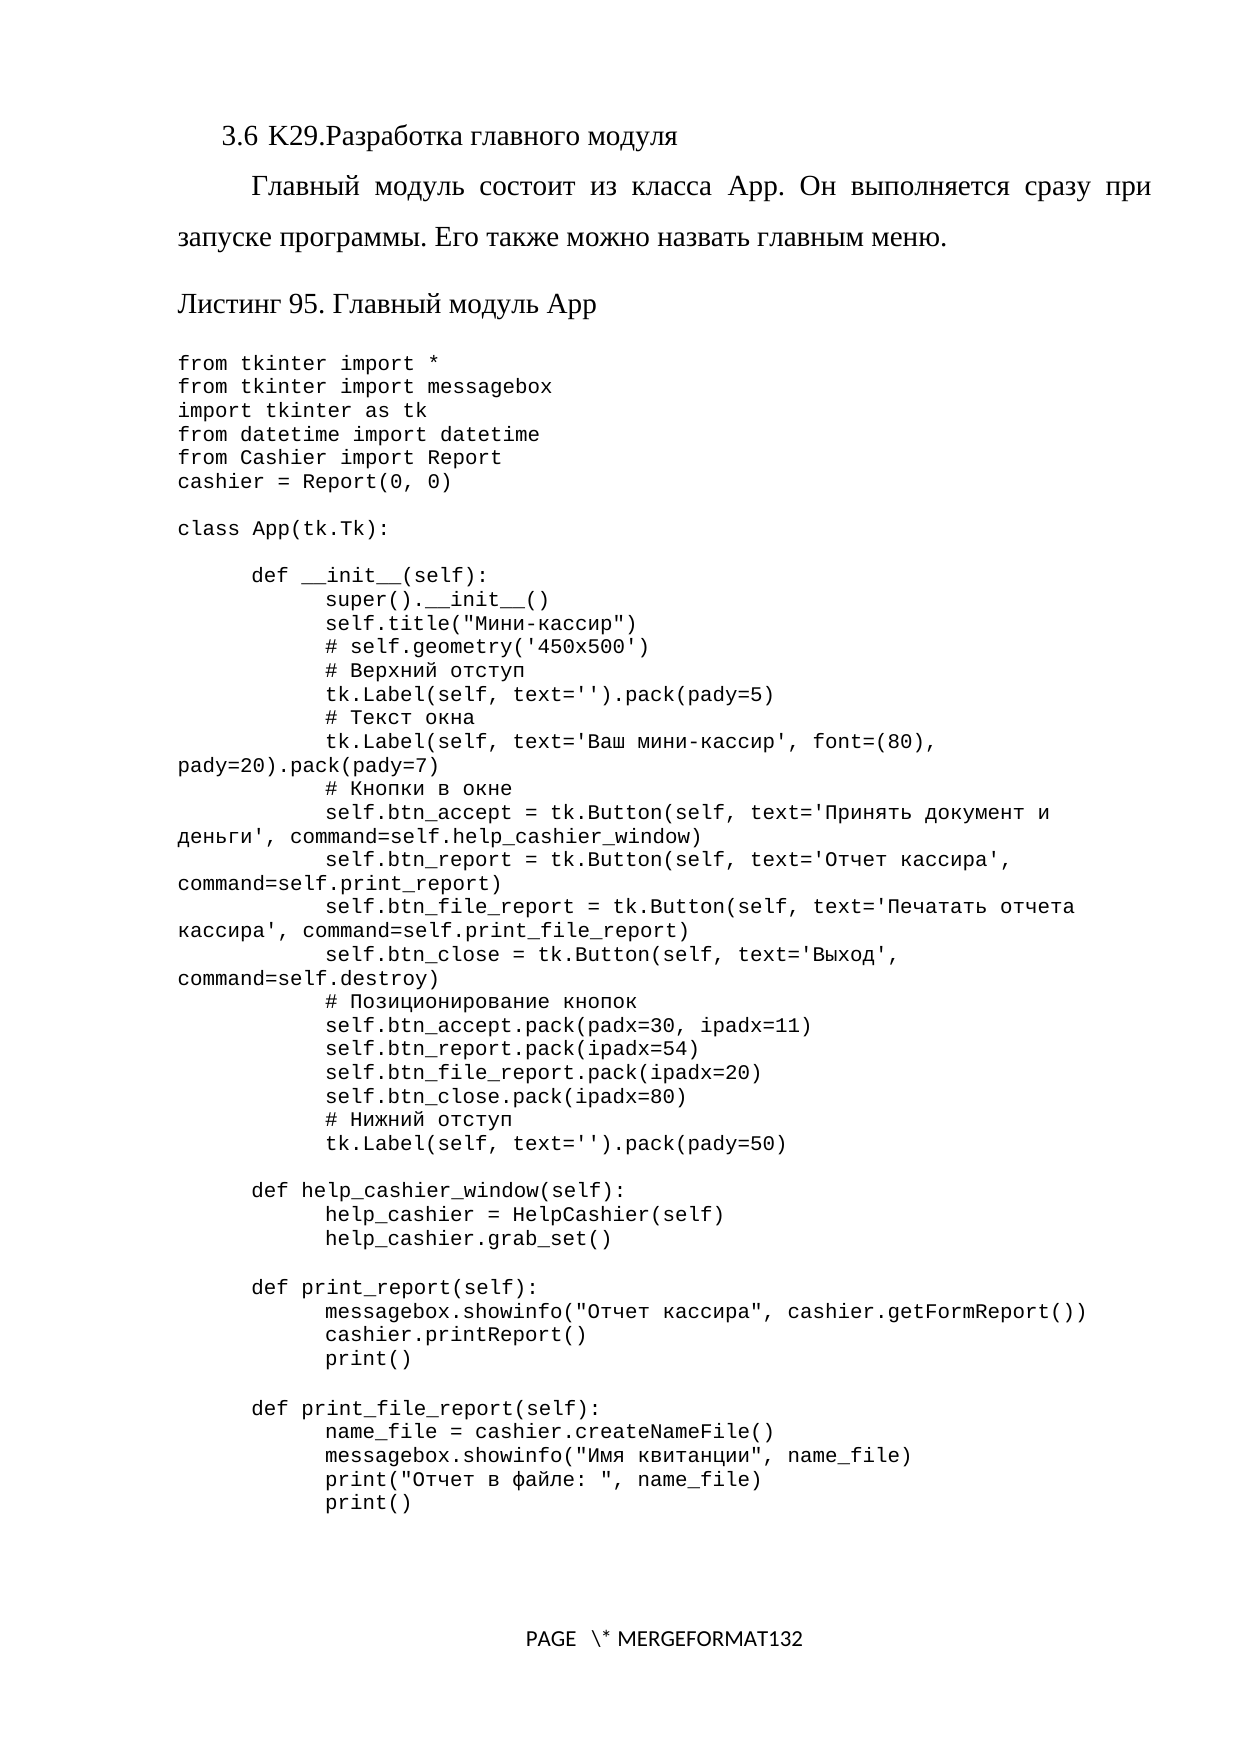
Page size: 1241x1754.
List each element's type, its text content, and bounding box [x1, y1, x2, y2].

text cashier = Report(0, 0) [177, 471, 1152, 494]
text # Кнопки в окне [177, 778, 1152, 802]
text messagebox.showinfo("Имя квитанции", name_file) [177, 1445, 1152, 1469]
text messagebox.showinfo("Отчет кассира", cashier.getFormReport()) [177, 1301, 1152, 1324]
text self.btn_file_report.pack(ipadx=20) [177, 1062, 1152, 1086]
text class App(tk.Tk): [177, 518, 1152, 542]
text # Текст окна [177, 707, 1152, 731]
text print() [177, 1348, 1152, 1372]
text self.btn_accept = tk.Button(self, text='Принять документ и деньги', command=self.help_cashier_window) [177, 802, 1152, 849]
text # Верхний отступ [177, 660, 1152, 684]
text self.title("Мини-кассир") [177, 613, 1152, 636]
text self.btn_report = tk.Button(self, text='Отчет кассира', command=self.print_report) [177, 849, 1152, 897]
text from tkinter import messagebox [177, 376, 1152, 400]
text from Cashier import Report [177, 447, 1152, 471]
text help_cashier.grab_set() [177, 1228, 1152, 1251]
text Листинг 95. Главный модуль App [177, 286, 1152, 319]
text tk.Label(self, text='').pack(pady=50) [177, 1133, 1152, 1157]
text # Позиционирование кнопок [177, 991, 1152, 1015]
text from datetime import datetime [177, 424, 1152, 447]
text self.btn_accept.pack(padx=30, ipadx=11) [177, 1015, 1152, 1038]
text def print_report(self): [177, 1277, 1152, 1301]
text def help_cashier_window(self): [177, 1180, 1152, 1204]
text cashier.printReport() [177, 1324, 1152, 1348]
text self.btn_report.pack(ipadx=54) [177, 1038, 1152, 1062]
text tk.Label(self, text='Ваш мини-кассир', font=(80), pady=20).pack(pady=7) [177, 731, 1152, 778]
text def __init__(self): [177, 566, 1152, 589]
text print() [251, 1492, 1152, 1516]
text help_cashier = HelpCashier(self) [177, 1204, 1152, 1228]
text import tkinter as tk [177, 400, 1152, 424]
text self.btn_close.pack(ipadx=80) [177, 1086, 1152, 1109]
text name_file = cashier.createNameFile() [177, 1421, 1152, 1445]
text super().__init__() [177, 589, 1152, 613]
text # self.geometry('450x500') [177, 636, 1152, 660]
text self.btn_close = tk.Button(self, text='Выход', command=self.destroy) [177, 944, 1152, 991]
list K29.Разработка главного модуля [221, 118, 1152, 152]
text print("Отчет в файле: ", name_file) [177, 1469, 1152, 1492]
text tk.Label(self, text='').pack(pady=5) [177, 684, 1152, 707]
text Главный модуль состоит из класса App. Он выполняется сразу при запуске программы. Его также можно назвать главным меню. [177, 168, 1152, 252]
text # Нижний отступ [177, 1109, 1152, 1133]
text def print_file_report(self): [177, 1398, 1152, 1421]
text from tkinter import * [177, 353, 1152, 376]
text self.btn_file_report = tk.Button(self, text='Печатать отчета кассира', command=self.print_file_report) [177, 897, 1152, 944]
